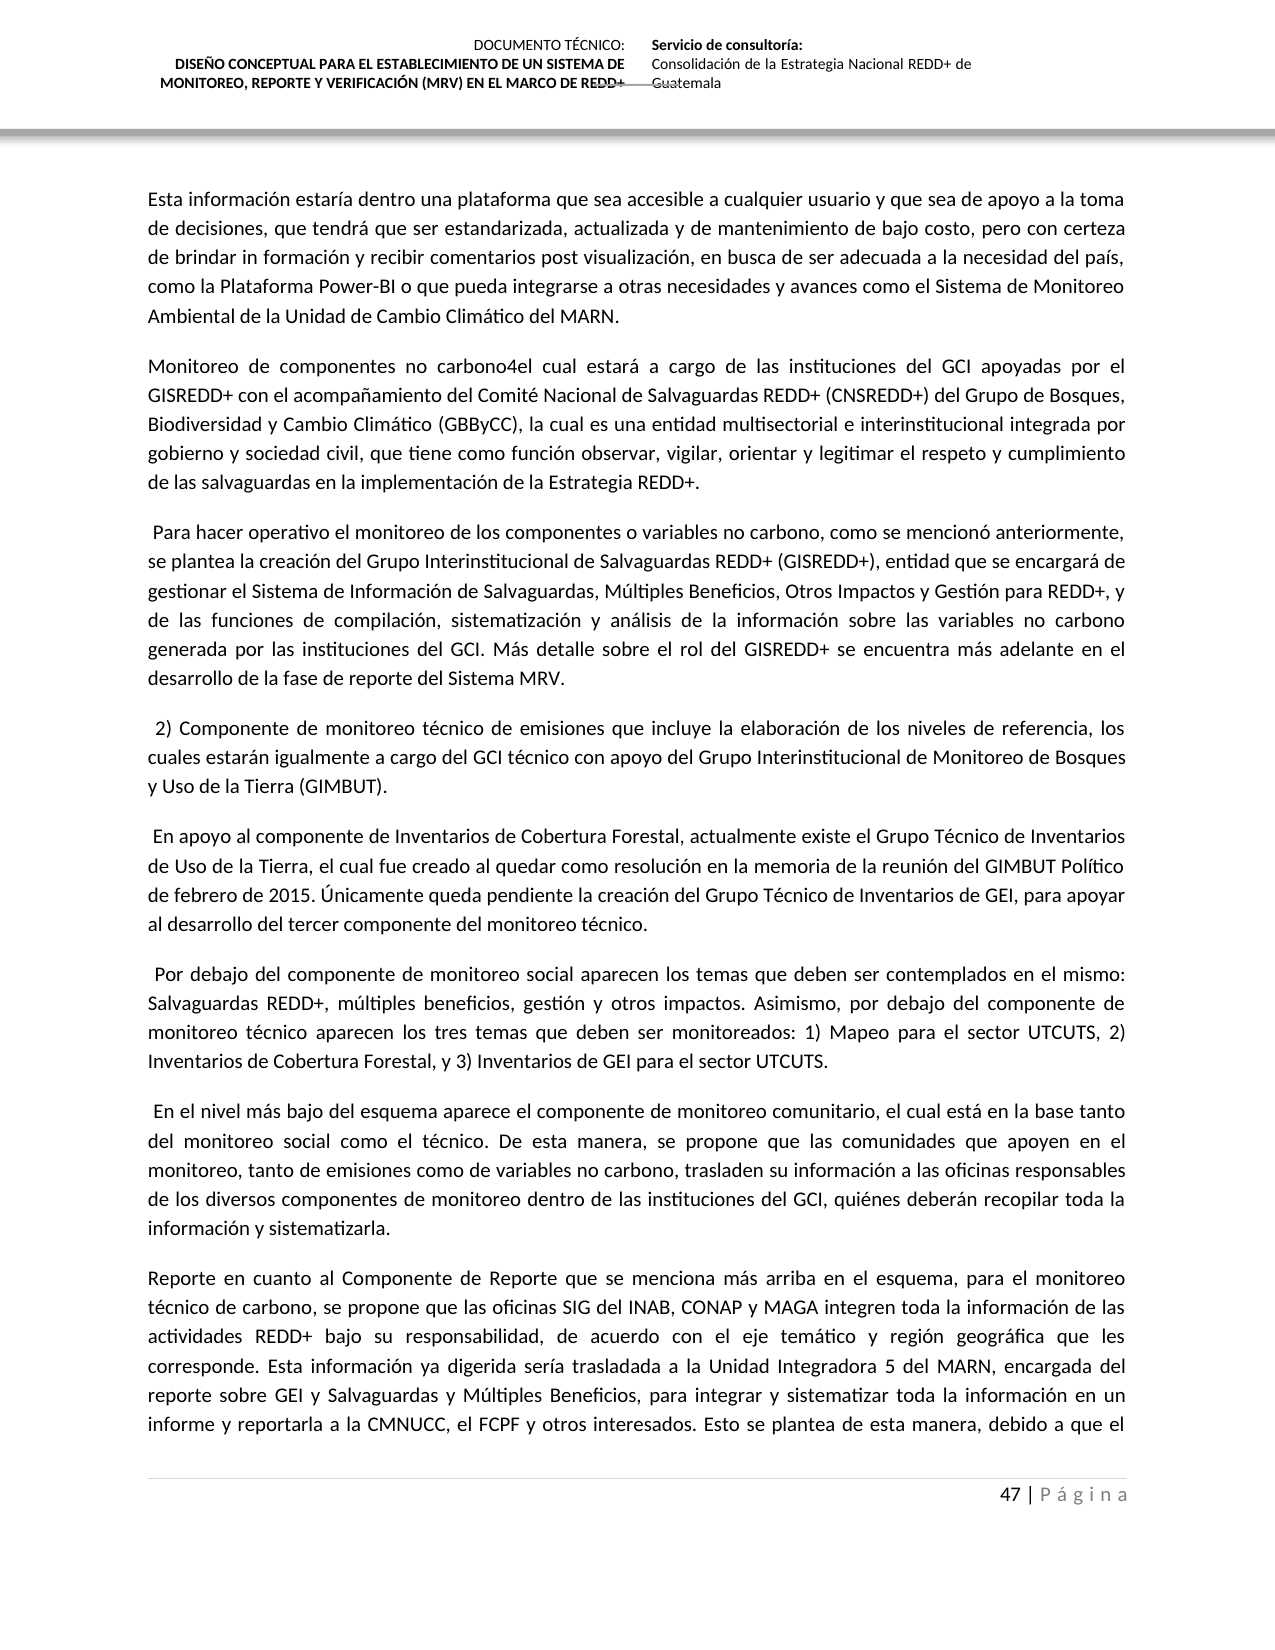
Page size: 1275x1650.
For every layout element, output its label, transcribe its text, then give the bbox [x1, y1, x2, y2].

text En apoyo al componente de Inventarios de Cobertura Forestal, actualmente existe el Grupo Técnico de Inventarios de Uso de la Tierra, el cual fue creado al quedar como resolución en la memoria de la reunión del GIMBUT Político de febrero de 2015. Únicamente queda pendiente la creación del Grupo Técnico de Inventarios de GEI, para apoyar al desarrollo del tercer componente del monitoreo técnico. [148, 824, 1127, 937]
text Por debajo del componente de monitoreo social aparecen los temas que deben ser contemplados en el mismo: Salvaguardas REDD+, múltiples beneficios, gestión y otros impactos. Asimismo, por debajo del componente de monitoreo técnico aparecen los tres temas que deben ser monitoreados: 1) Mapeo para el sector UTCUTS, 2) Inventarios de Cobertura Forestal, y 3) Inventarios de GEI para el sector UTCUTS. [148, 961, 1127, 1074]
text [148, 1265, 1127, 1437]
text Monitoreo de componentes no carbono4el cual estará a cargo de las instituciones del GCI apoyadas por el GISREDD+ con el acompañamiento del Comité Nacional de Salvaguardas REDD+ (CNSREDD+) del Grupo de Bosques, Biodiversidad y Cambio Climático (GBByCC), la cual es una entidad multisectorial e interinstitucional integrada por gobierno y sociedad civil, que tiene como función observar, vigilar, orientar y legitimar el respeto y cumplimiento de las salvaguardas en la implementación de la Estrategia REDD+. [148, 353, 1127, 495]
text 2) Componente de monitoreo técnico de emisiones que incluye la elaboración de los niveles de referencia, los cuales estarán igualmente a cargo del GCI técnico con apoyo del Grupo Interinstitucional de Monitoreo de Bosques y Uso de la Tierra (GIMBUT). [148, 715, 1127, 799]
text Para hacer operativo el monitoreo de los componentes o variables no carbono, como se mencionó anteriormente, se plantea la creación del Grupo Interinstitucional de Salvaguardas REDD+ (GISREDD+), entidad que se encargará de gestionar el Sistema de Información de Salvaguardas, Múltiples Beneficios, Otros Impactos y Gestión para REDD+, y de las funciones de compilación, sistematización y análisis de la información sobre las variables no carbono generada por las instituciones del GCI. Más detalle sobre el rol del GISREDD+ se encuentra más adelante en el desarrollo de la fase de reporte del Sistema MRV. [148, 519, 1127, 691]
text Esta información estaría dentro una plataforma que sea accesible a cualquier usuario y que sea de apoyo a la toma de decisiones, que tendrá que ser estandarizada, actualizada y de mantenimiento de bajo costo, pero con certeza de brindar in formación y recibir comentarios post visualización, en busca de ser adecuada a la necesidad del país, como la Plataforma Power-BI o que pueda integrarse a otras necesidades y avances como el Sistema de Monitoreo Ambiental de la Unidad de Cambio Climático del MARN. [148, 186, 1127, 328]
text En el nivel más bajo del esquema aparece el componente de monitoreo comunitario, el cual está en la base tanto del monitoreo social como el técnico. De esta manera, se propone que las comunidades que apoyen en el monitoreo, tanto de emisiones como de variables no carbono, trasladen su información a las oficinas responsables de los diversos componentes de monitoreo dentro de las instituciones del GCI, quiénes deberán recopilar toda la información y sistematizarla. [148, 1099, 1127, 1241]
